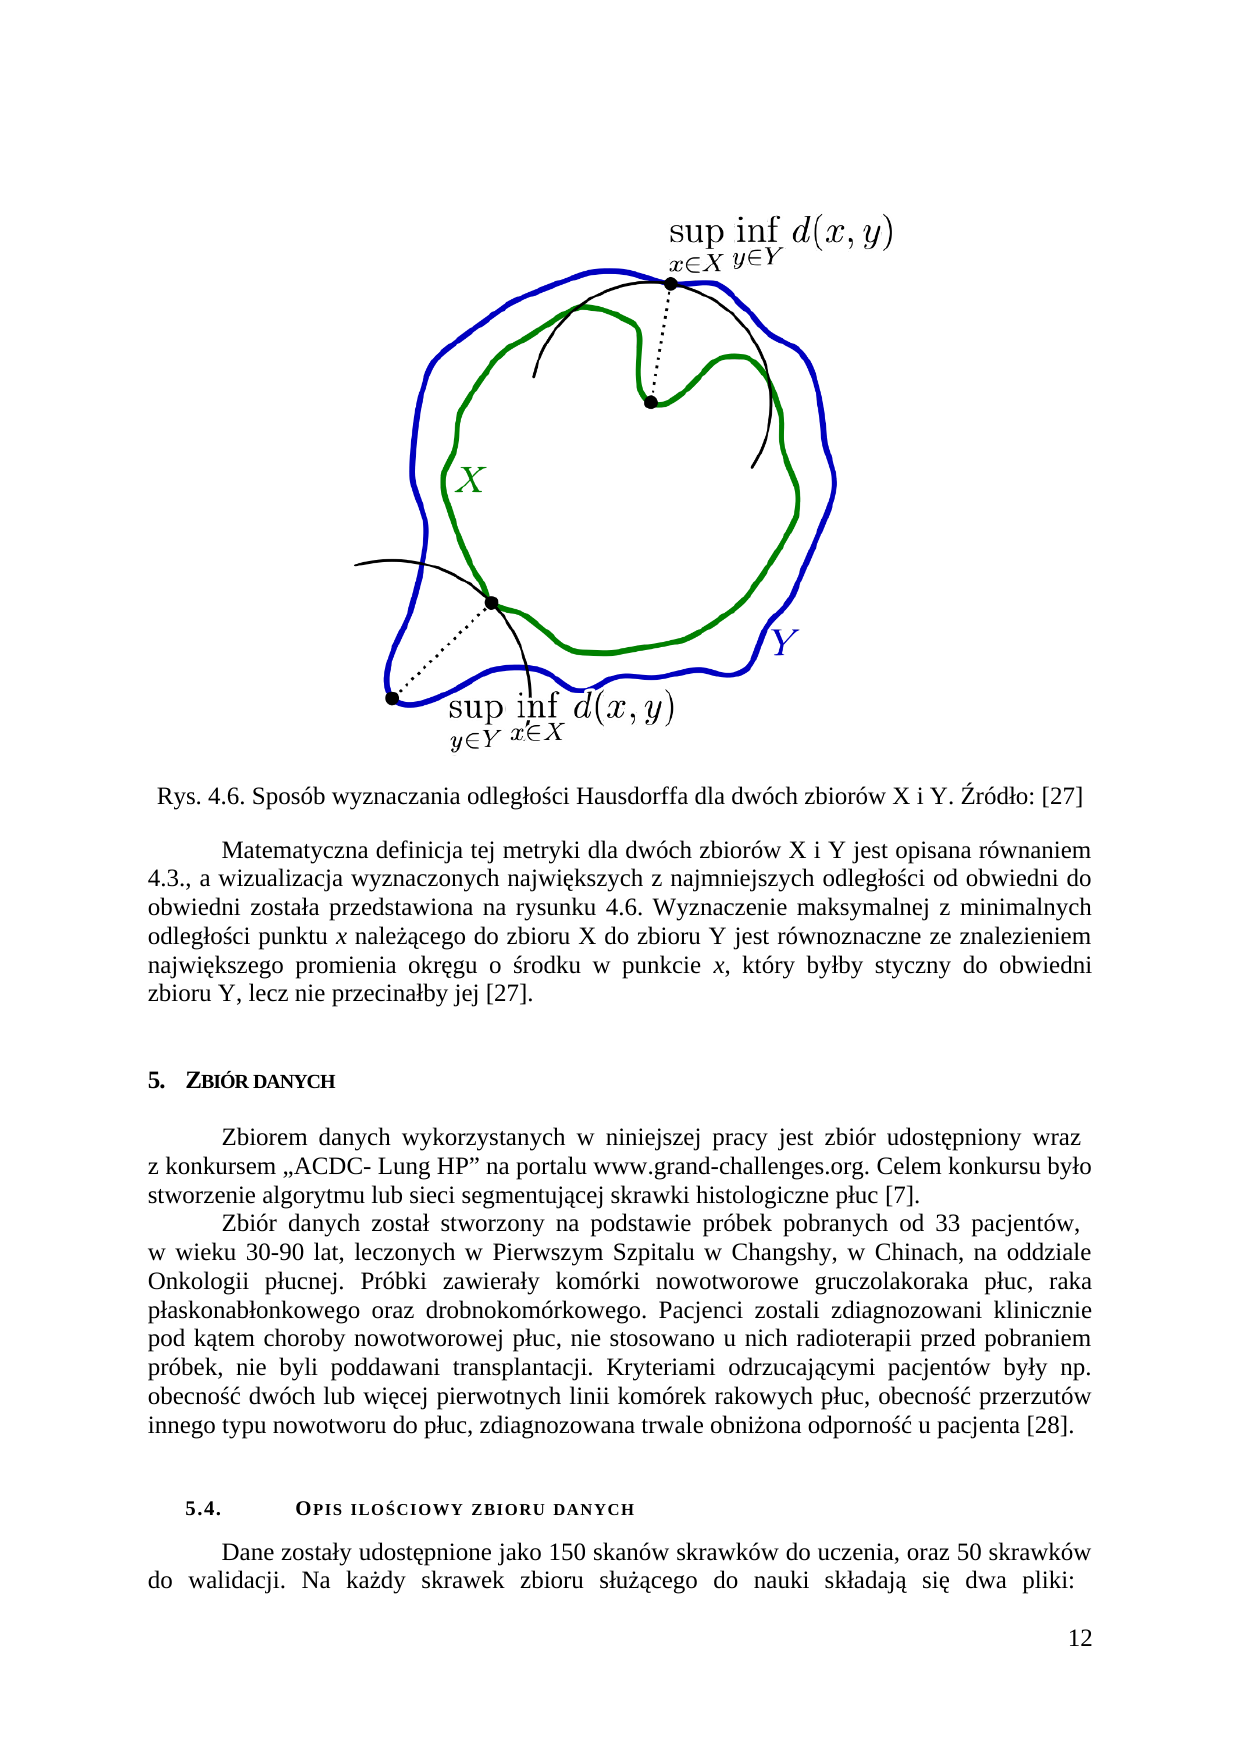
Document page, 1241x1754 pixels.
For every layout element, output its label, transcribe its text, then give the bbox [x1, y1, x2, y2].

text Matematyczna definicja tej metryki dla dwóch zbiorów X i Y jest opisana równaniem 4.3., a wizualizacja wyznaczonych największych z najmniejszych odległości od obwiedni do obwiedni została przedstawiona na rysunku 4.6. Wyznaczenie maksymalnej z minimalnych odległości punktu x należącego do zbioru X do zbioru Y jest równoznaczne ze znalezieniem największego promienia okręgu o środku w punkcie x, który byłby styczny do obwiedni zbioru Y, lecz nie przecinałby jej [27]. [148, 835, 1093, 1007]
subtitle Opis ilościowy zbioru danych [185, 1496, 1093, 1520]
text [148, 1537, 1093, 1594]
picture [342, 201, 898, 756]
text Zbiór danych został stworzony na podstawie próbek pobranych od 33 pacjentów, w wieku 30-90 lat, leczonych w Pierwszym Szpitalu w Changshy, w Chinach, na oddziale Onkologii płucnej. Próbki zawierały komórki nowotworowe gruczolakoraka płuc, raka płaskonabłonkowego oraz drobnokomórkowego. Pacjenci zostali zdiagnozowani klinicznie pod kątem choroby nowotworowej płuc, nie stosowano u nich radioterapii przed pobraniem próbek, nie byli poddawani transplantacji. Kryteriami odrzucającymi pacjentów były np. obecność dwóch lub więcej pierwotnych linii komórek rakowych płuc, obecność przerzutów innego typu nowotworu do płuc, zdiagnozowana trwale obniżona odporność u pacjenta [28]. [148, 1208, 1093, 1438]
text Zbiorem danych wykorzystanych w niniejszej pracy jest zbiór udostępniony wraz z konkursem „ACDC- Lung HP” na portalu www.grand-challenges.org. Celem konkursu było stworzenie algorytmu lub sieci segmentującej skrawki histologiczne płuc [7]. [148, 1122, 1093, 1208]
subtitle Rys. 4.6. Sposób wyznaczania odległości Hausdorffa dla dwóch zbiorów X i Y. Źródło: [27] [148, 781, 1093, 810]
title Zbiór danych [148, 1065, 1093, 1093]
